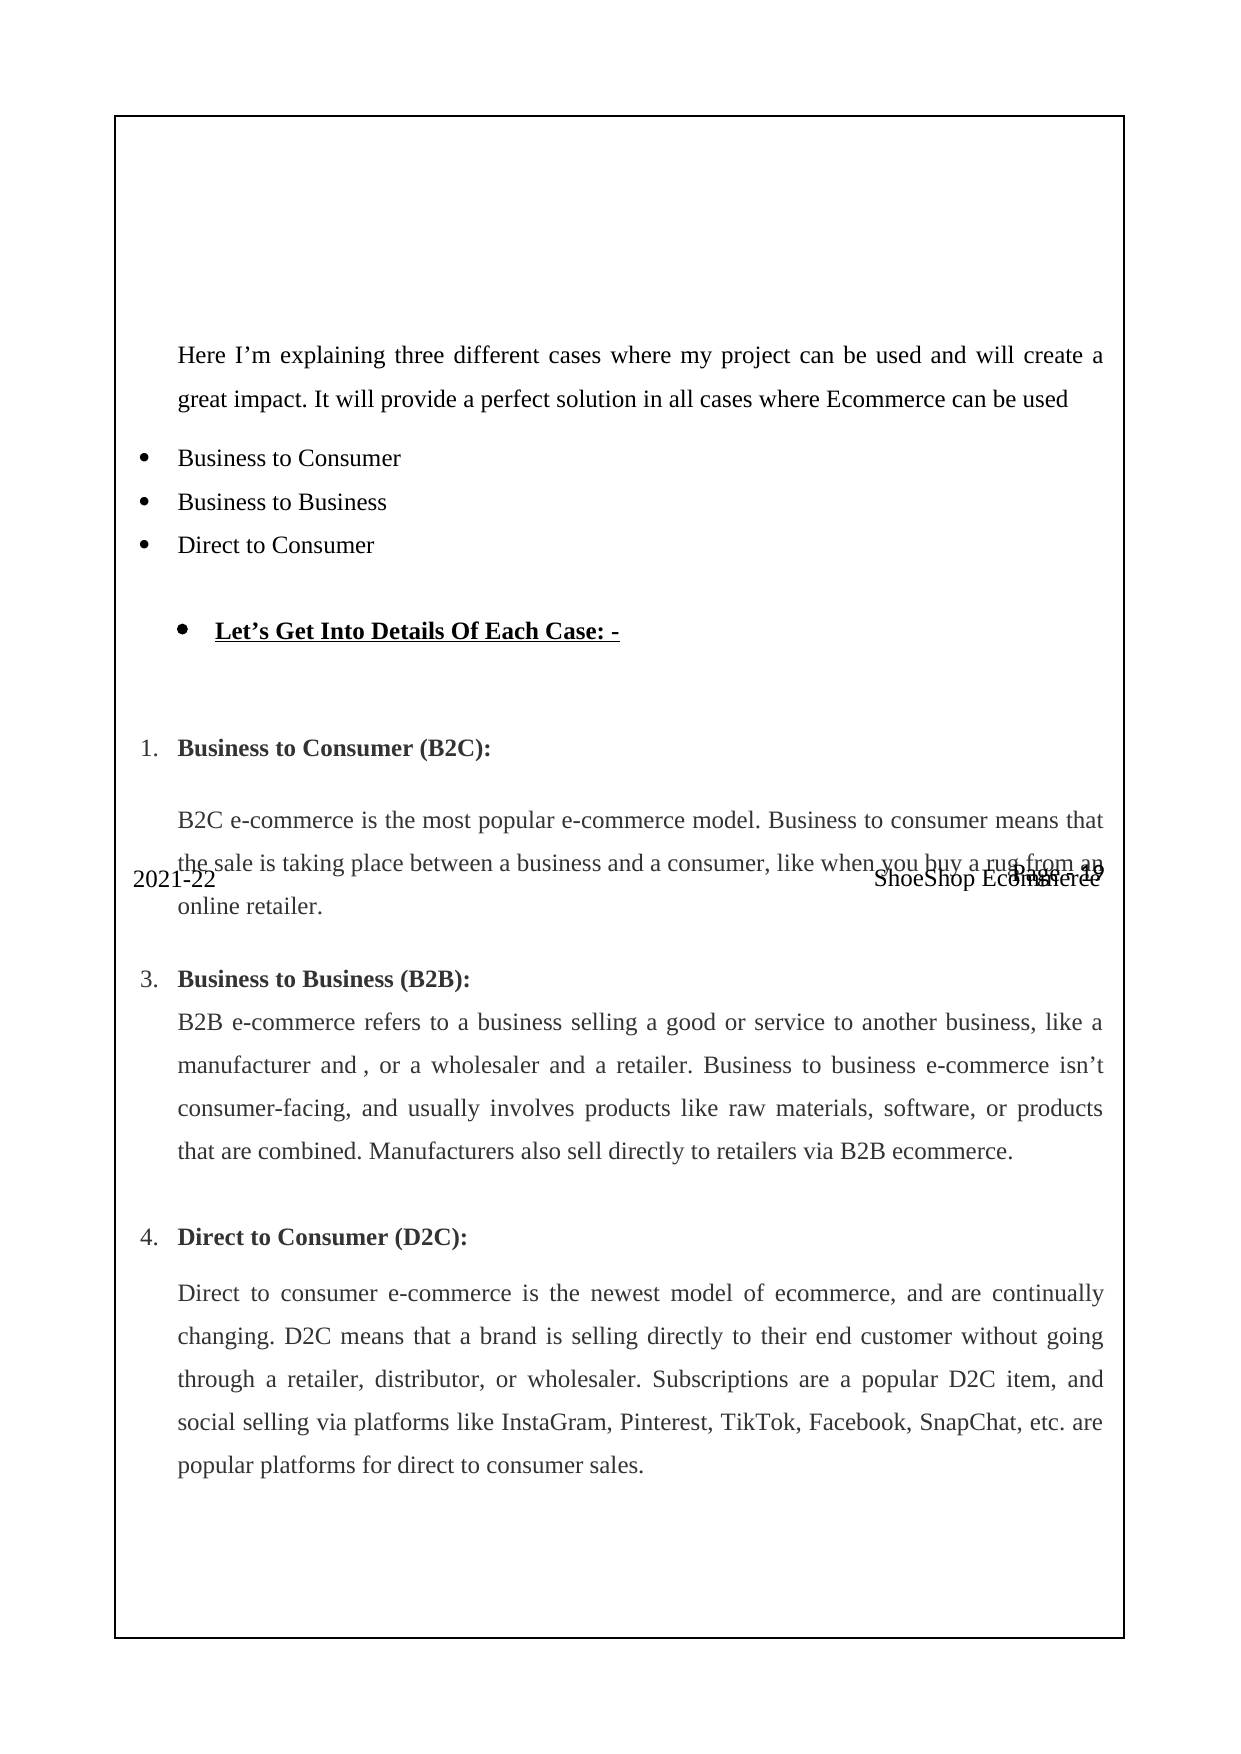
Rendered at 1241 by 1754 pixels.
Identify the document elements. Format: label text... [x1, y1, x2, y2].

list Business to Consumer [140, 443, 1104, 472]
text Direct to consumer e-commerce is the newest model of ecommerce, and are continually changing. D2C means that a brand is selling directly to their end customer without going through a retailer, distributor, or wholesaler. Subscriptions are a popular D2C item, and social selling via platforms like InstaGram, Pinterest, TikTok, Facebook, SnapChat, etc. are popular platforms for direct to consumer sales. [177, 1278, 1104, 1479]
text Here I’m explaining three different cases where my project can be used and will create a great impact. It will provide a perfect solution in all cases where Ecommerce can be used [177, 341, 1104, 412]
list Business to Business (B2B): [140, 964, 1104, 992]
list Let’s Get Into Details Of Each Case: - [177, 616, 1104, 646]
list Direct to Consumer (D2C): [140, 1222, 1104, 1251]
list Business to Business [140, 487, 1104, 515]
list B2B e-commerce refers to a business selling a good or service to another business, like a manufacturer and , or a wholesaler and a retailer. Business to business e-commerce isn’t consumer-facing, and usually involves products like raw materials, software, or products that are combined. Manufacturers also sell directly to retailers via B2B ecommerce. [177, 1007, 1104, 1165]
text B2C e-commerce is the most popular e-commerce model. Business to consumer means that the sale is taking place between a business and a consumer, like when you buy a rug from an online retailer. [177, 805, 1104, 920]
list Business to Consumer (B2C): [140, 733, 1104, 762]
list Direct to Consumer [140, 530, 1104, 558]
